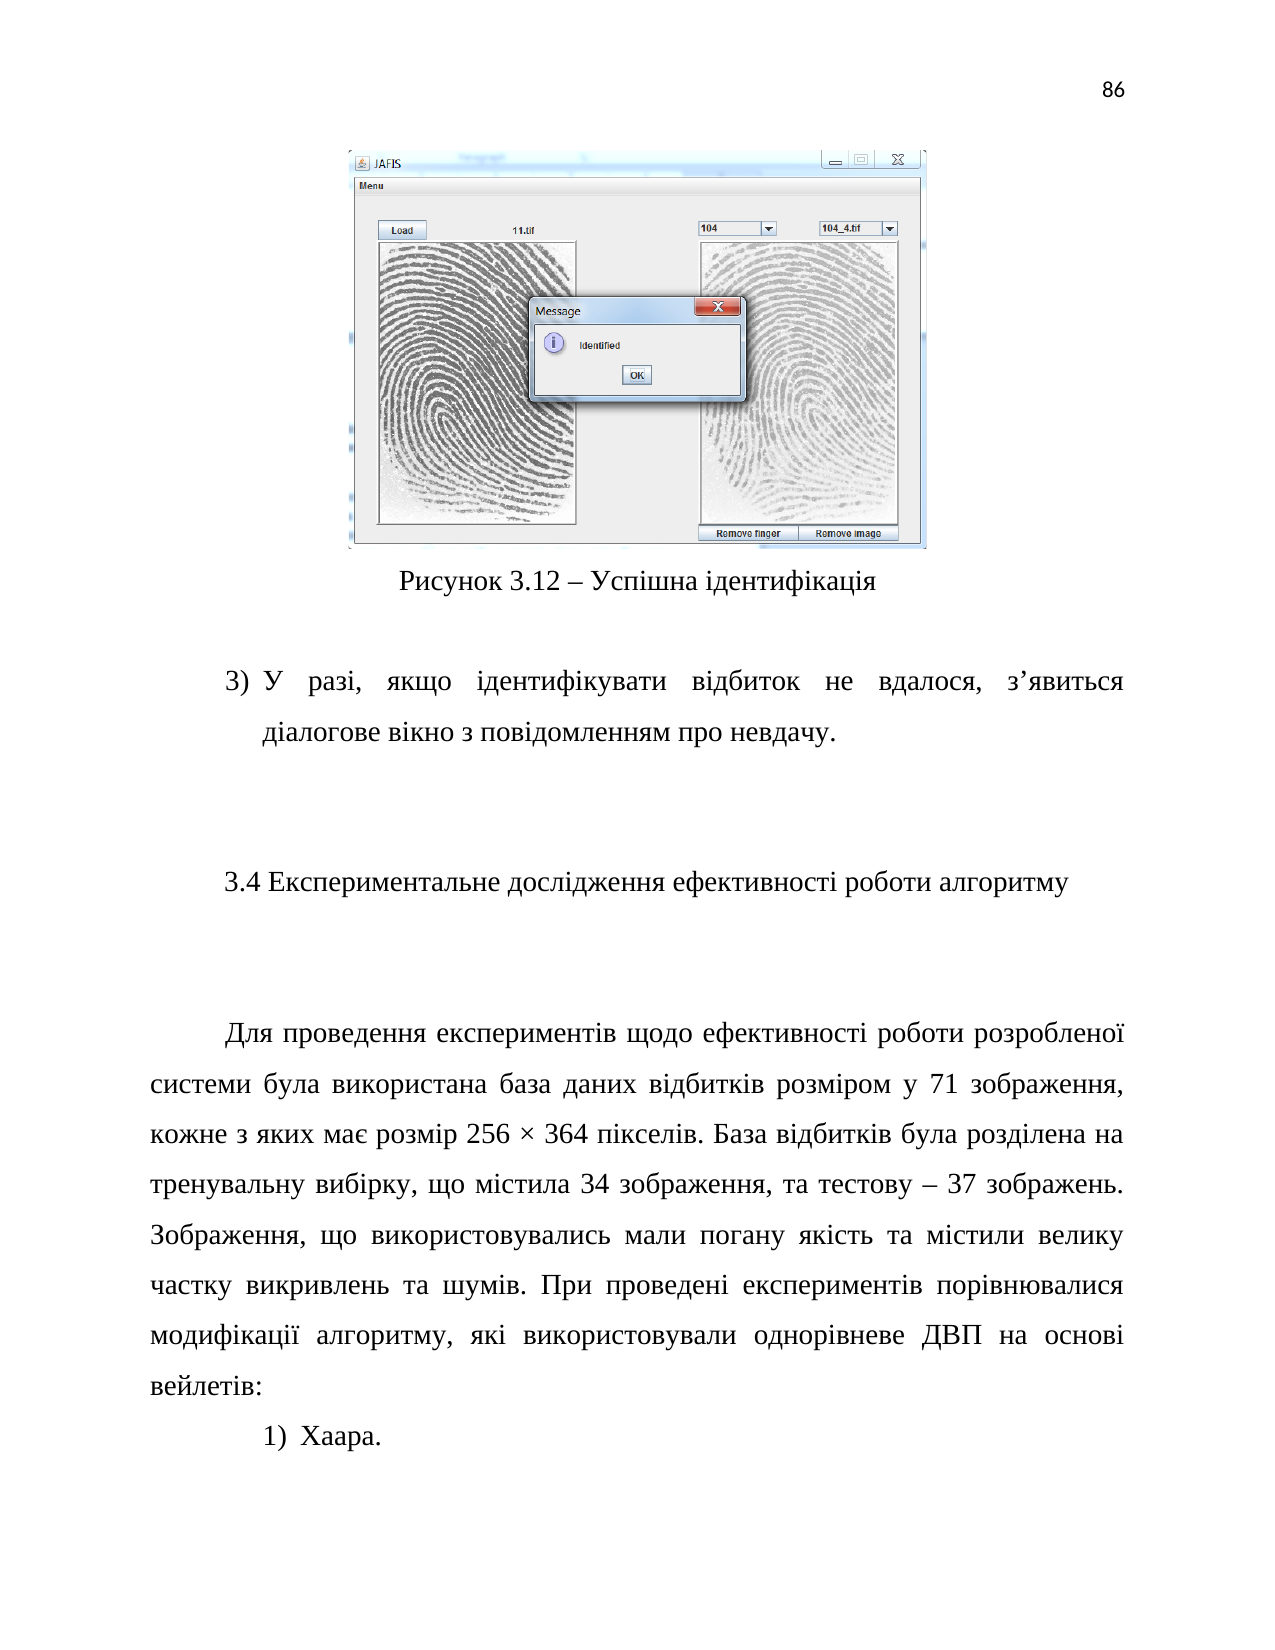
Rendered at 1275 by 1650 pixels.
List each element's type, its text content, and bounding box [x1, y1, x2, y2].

list У разі, якщо ідентифікувати відбиток не вдалося, з’явиться діалогове вікно з повідомленням про невдачу. [225, 663, 1125, 747]
picture [348, 150, 927, 549]
list Хаара. [262, 1418, 1125, 1452]
text Для проведення експериментів щодо ефективності роботи розробленої системи була використана база даних відбитків розміром у 71 зображення, кожне з яких має розмір 256 × 364 пікселів. База відбитків була розділена на тренувальну вибірку, що містила 34 зображення, та тестову – 37 зображень. Зображення, що використовувались мали погану якість та містили велику частку викривлень та шумів. При проведені експериментів порівнювалися модифікації алгоритму, які використовували однорівневе ДВП на основі вейлетів: [150, 1016, 1125, 1401]
subtitle 3.4 Експериментальне дослідження ефективності роботи алгоритму [150, 864, 1125, 898]
text Рисунок 3.12 – Успішна ідентифікація [150, 563, 1125, 596]
